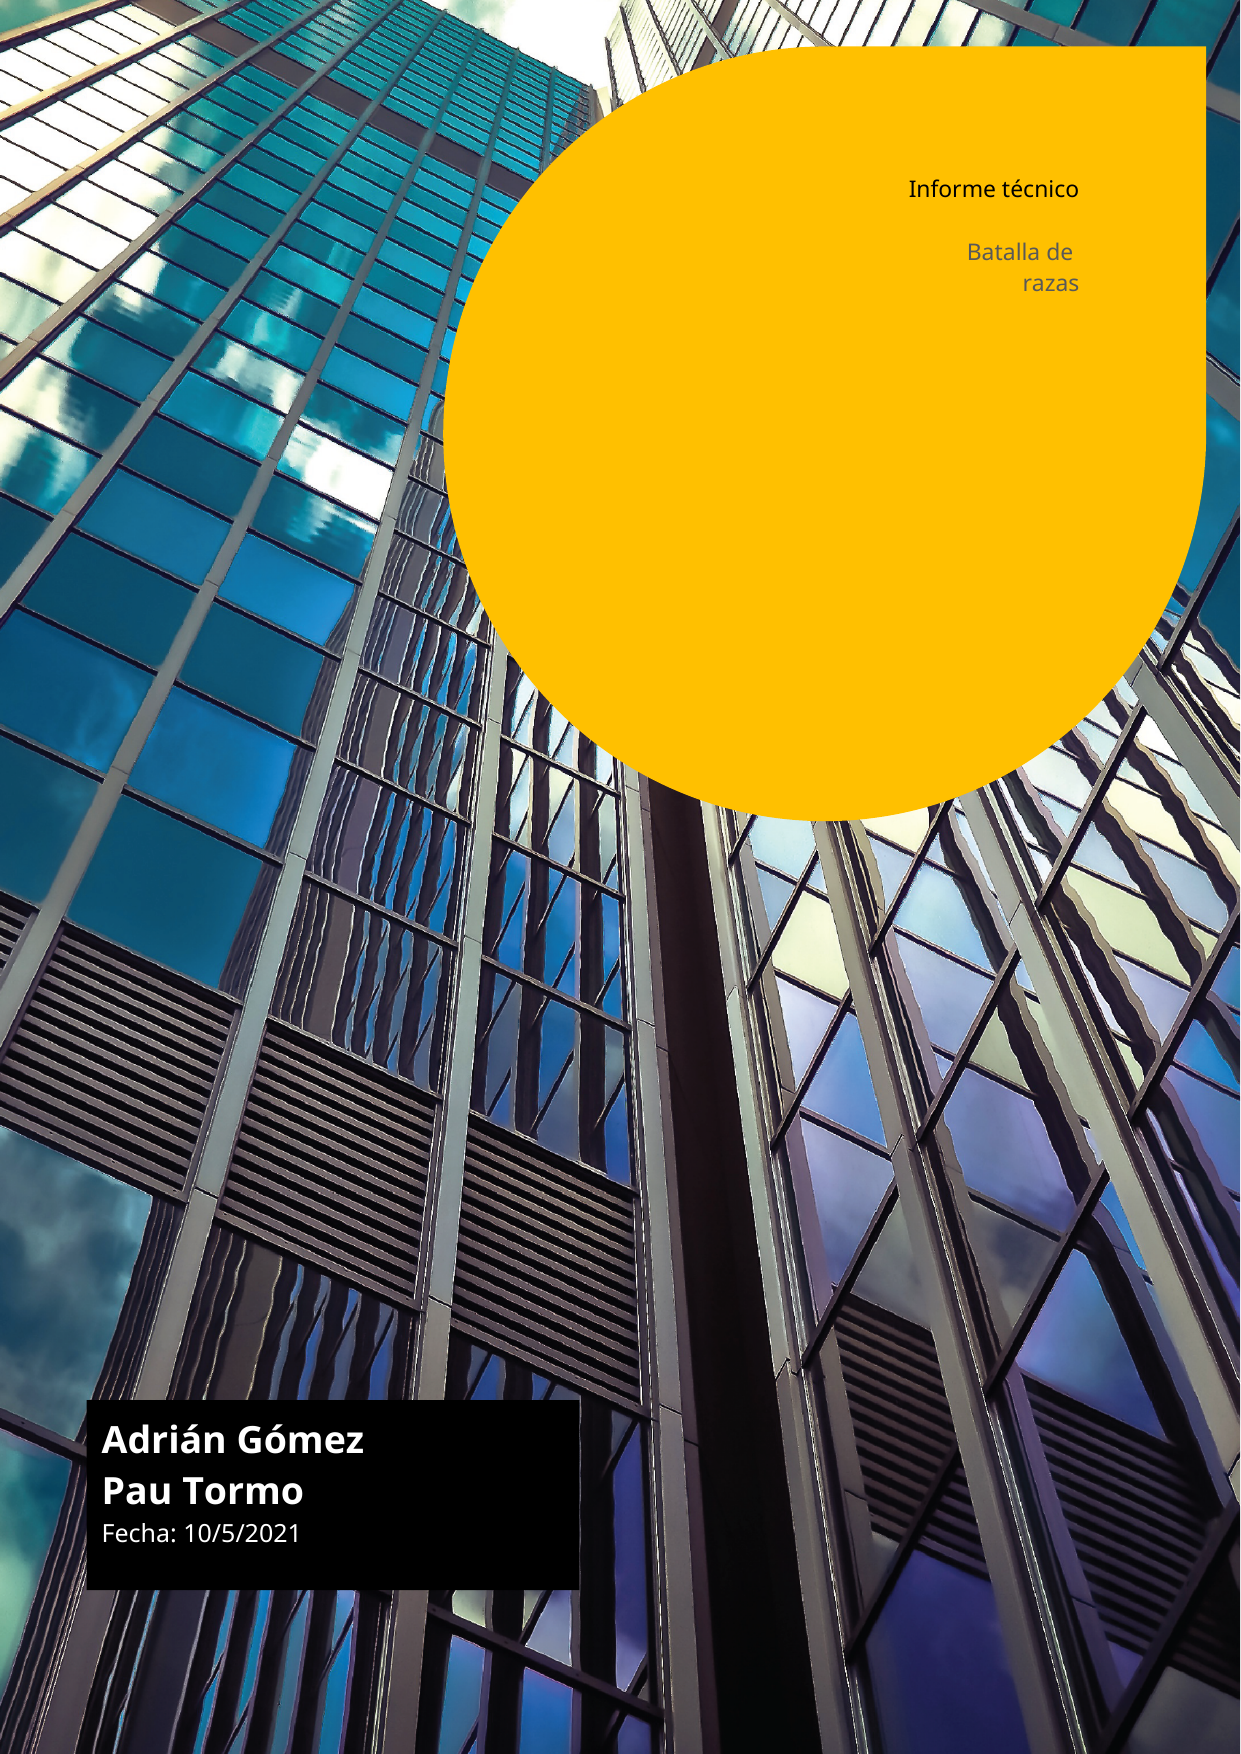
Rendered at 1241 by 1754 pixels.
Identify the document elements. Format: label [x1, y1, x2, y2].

picture [0, 0, 1241, 1754]
table_cell [0, 1607, 1240, 1701]
table_header [0, 46, 1240, 1607]
